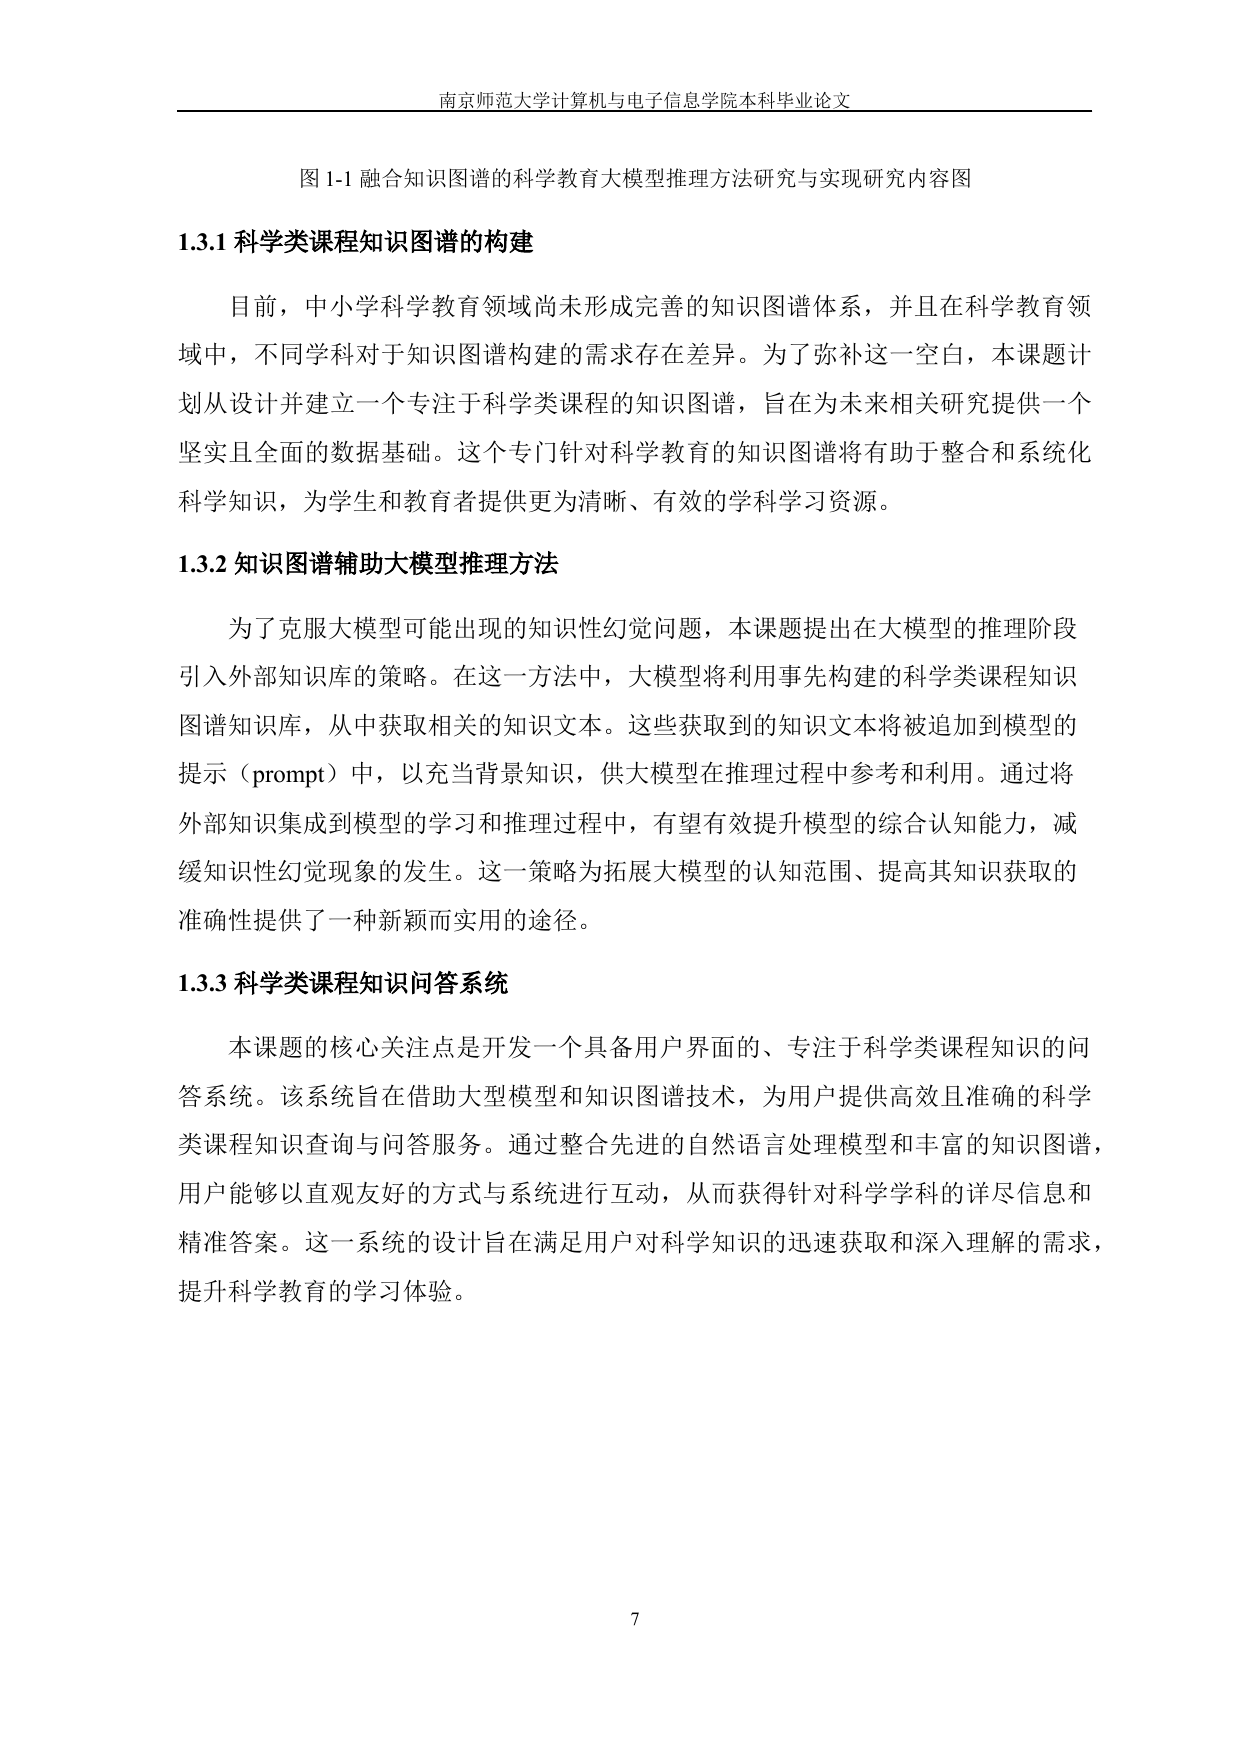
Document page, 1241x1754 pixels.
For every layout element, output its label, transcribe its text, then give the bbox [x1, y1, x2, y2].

text 图1-1 融合知识图谱的科学教育大模型推理方法研究与实现研究内容图 [177, 162, 1092, 194]
text 本课题的核心关注点是开发一个具备用户界面的、专注于科学类课程知识的问答系统。该系统旨在借助大型模型和知识图谱技术，为用户提供高效且准确的科学类课程知识查询与问答服务。通过整合先进的自然语言处理模型和丰富的知识图谱，用户能够以直观友好的方式与系统进行互动，从而获得针对科学学科的详尽信息和精准答案。这一系统的设计旨在满足用户对科学知识的迅速获取和深入理解的需求，提升科学教育的学习体验。 [177, 1029, 1092, 1306]
text 为了克服大模型可能出现的知识性幻觉问题，本课题提出在大模型的推理阶段引入外部知识库的策略。在这一方法中，大模型将利用事先构建的科学类课程知识图谱知识库，从中获取相关的知识文本。这些获取到的知识文本将被追加到模型的提示（prompt）中，以充当背景知识，供大模型在推理过程中参考和利用。通过将外部知识集成到模型的学习和推理过程中，有望有效提升模型的综合认知能力，减缓知识性幻觉现象的发生。这一策略为拓展大模型的认知范围、提高其知识获取的准确性提供了一种新颖而实用的途径。 [177, 610, 1092, 935]
subtitle 1.3.2 知识图谱辅助大模型推理方法 [177, 546, 1092, 578]
subtitle 1.3.3 科学类课程知识问答系统 [177, 966, 1092, 998]
text 目前，中小学科学教育领域尚未形成完善的知识图谱体系，并且在科学教育领域中，不同学科对于知识图谱构建的需求存在差异。为了弥补这一空白，本课题计划从设计并建立一个专注于科学类课程的知识图谱，旨在为未来相关研究提供一个坚实且全面的数据基础。这个专门针对科学教育的知识图谱将有助于整合和系统化科学知识，为学生和教育者提供更为清晰、有效的学科学习资源。 [177, 288, 1092, 516]
subtitle 1.3.1 科学类课程知识图谱的构建 [177, 224, 1092, 257]
